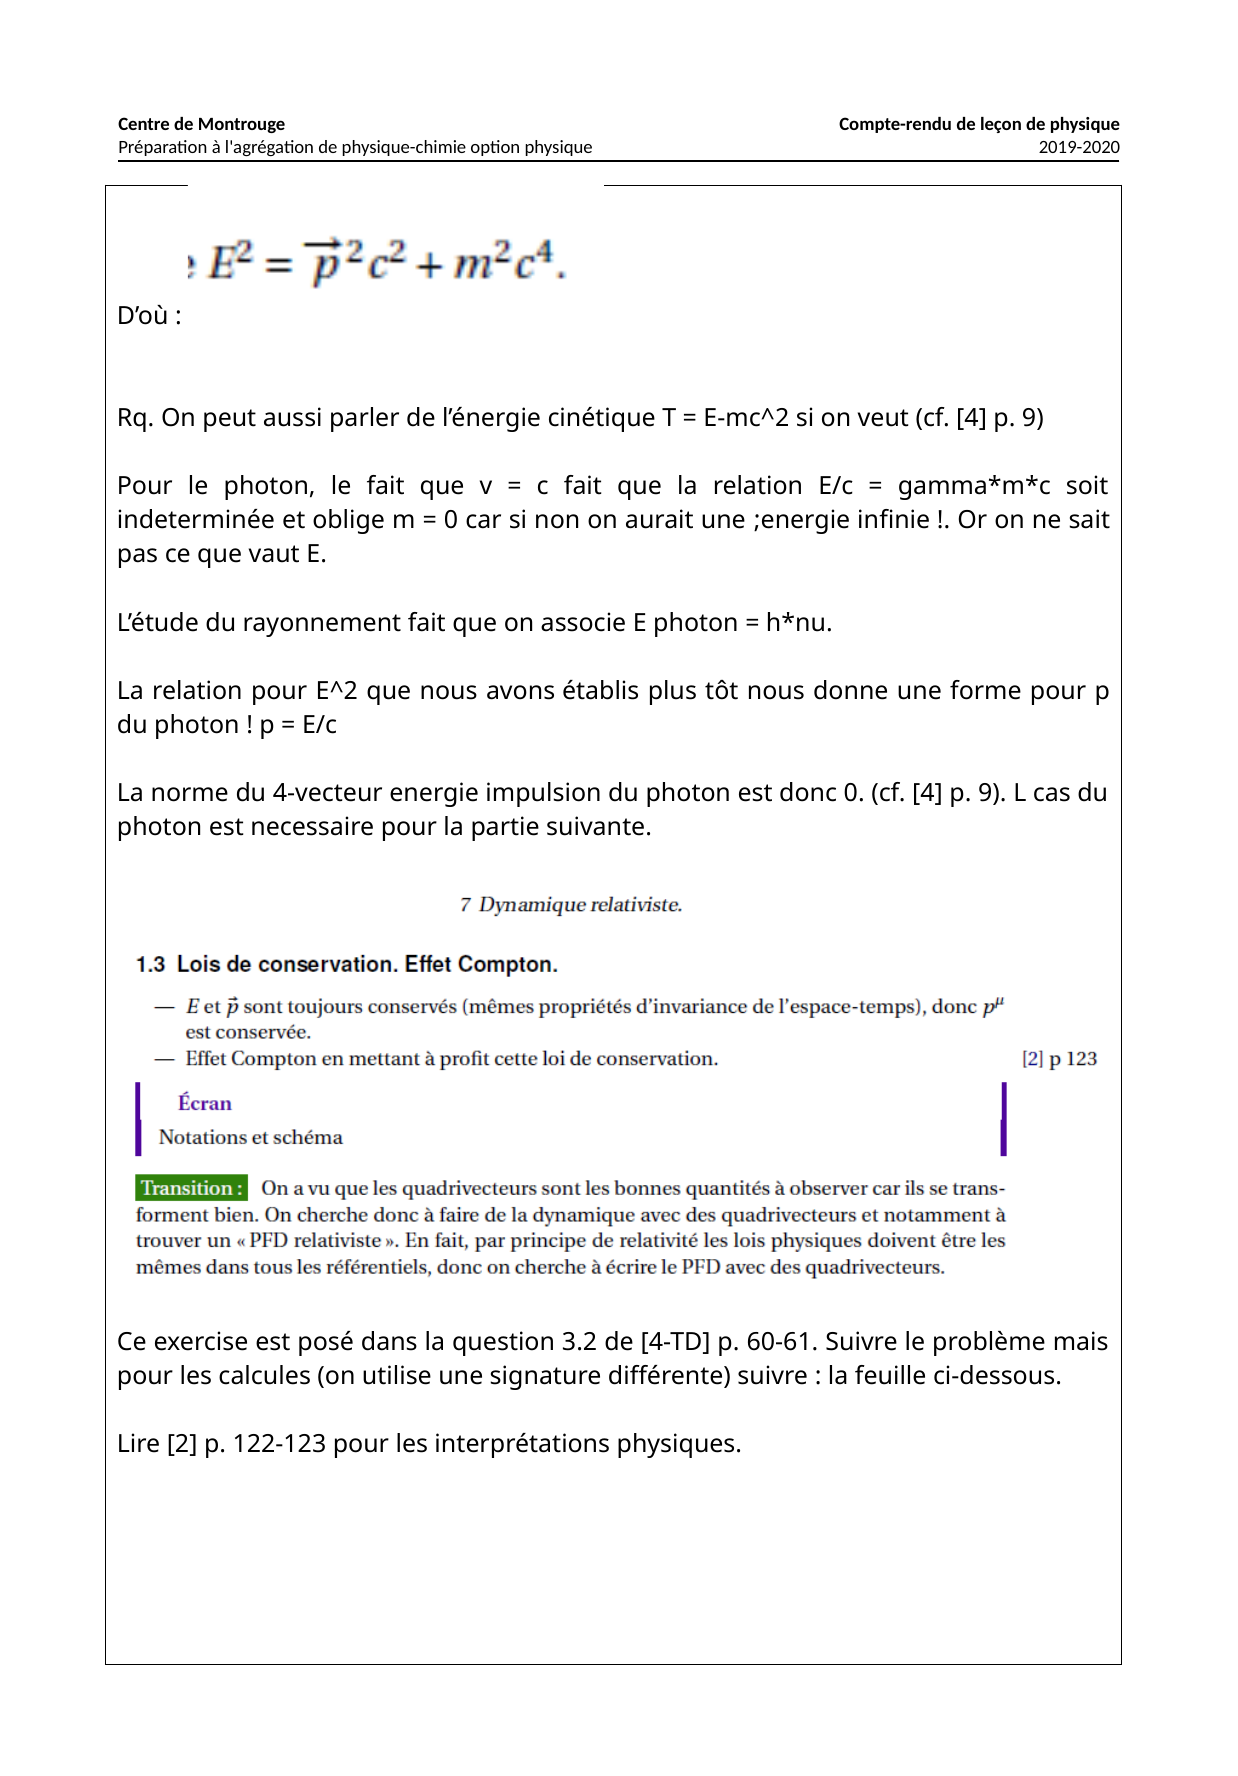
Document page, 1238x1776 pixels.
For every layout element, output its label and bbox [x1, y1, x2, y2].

picture [116, 876, 1109, 1290]
table_cell [106, 186, 1121, 1664]
picture [187, 185, 604, 325]
